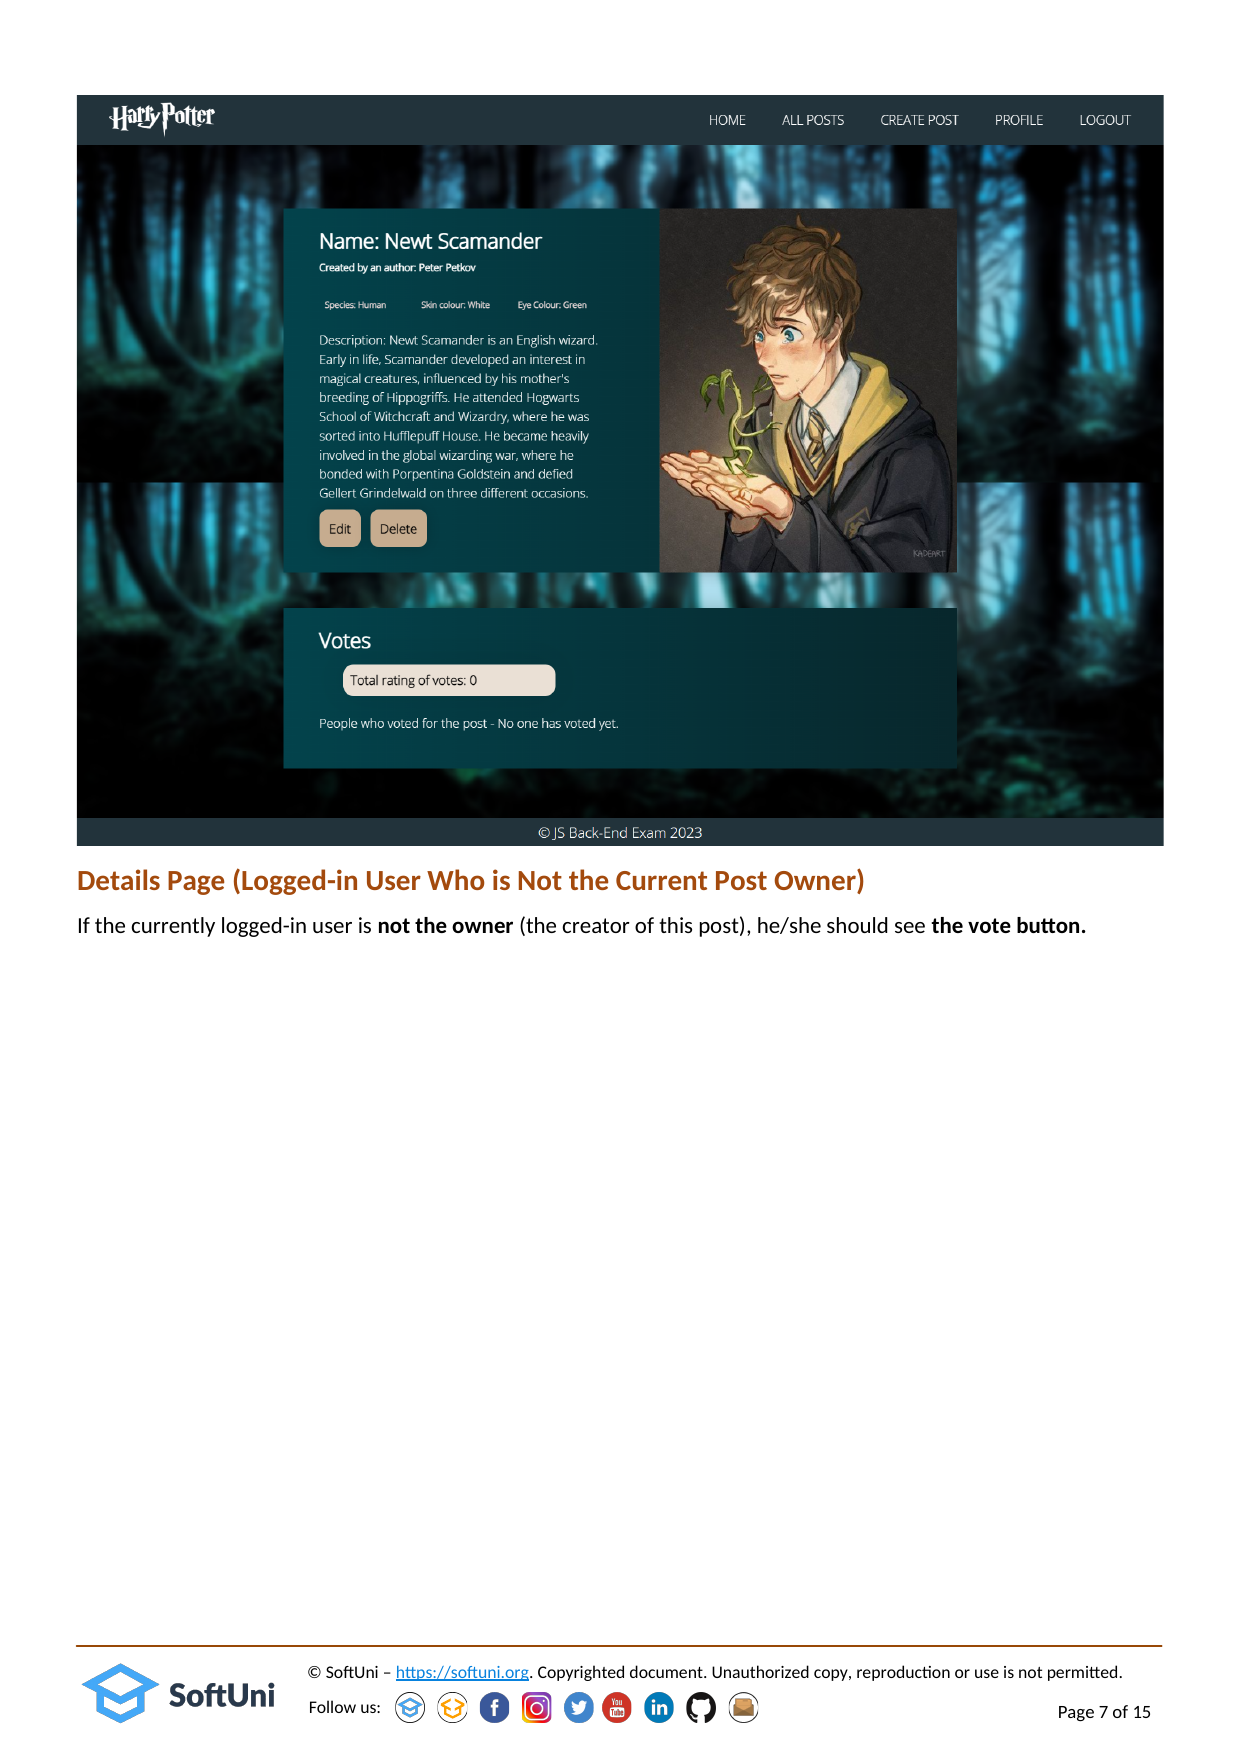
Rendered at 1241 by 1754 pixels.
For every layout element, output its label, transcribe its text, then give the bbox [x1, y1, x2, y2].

subtitle Details Page (Logged-in User Who is Not the Current Post Owner) [77, 862, 1163, 898]
text If the currently logged-in user is not the owner (the creator of this post), he/she should see the vote button. [77, 911, 1163, 939]
picture [602, 1692, 632, 1723]
picture [658, 1705, 667, 1714]
picture [686, 1692, 716, 1723]
picture [522, 1692, 552, 1723]
picture [728, 1692, 759, 1723]
picture [395, 1692, 425, 1723]
picture [665, 1692, 674, 1701]
picture [644, 1714, 653, 1723]
picture [665, 1714, 674, 1723]
picture [644, 1692, 653, 1701]
picture [479, 1692, 510, 1723]
picture [564, 1692, 594, 1723]
picture [76, 95, 1164, 846]
picture [75, 1658, 281, 1729]
picture [437, 1692, 468, 1723]
